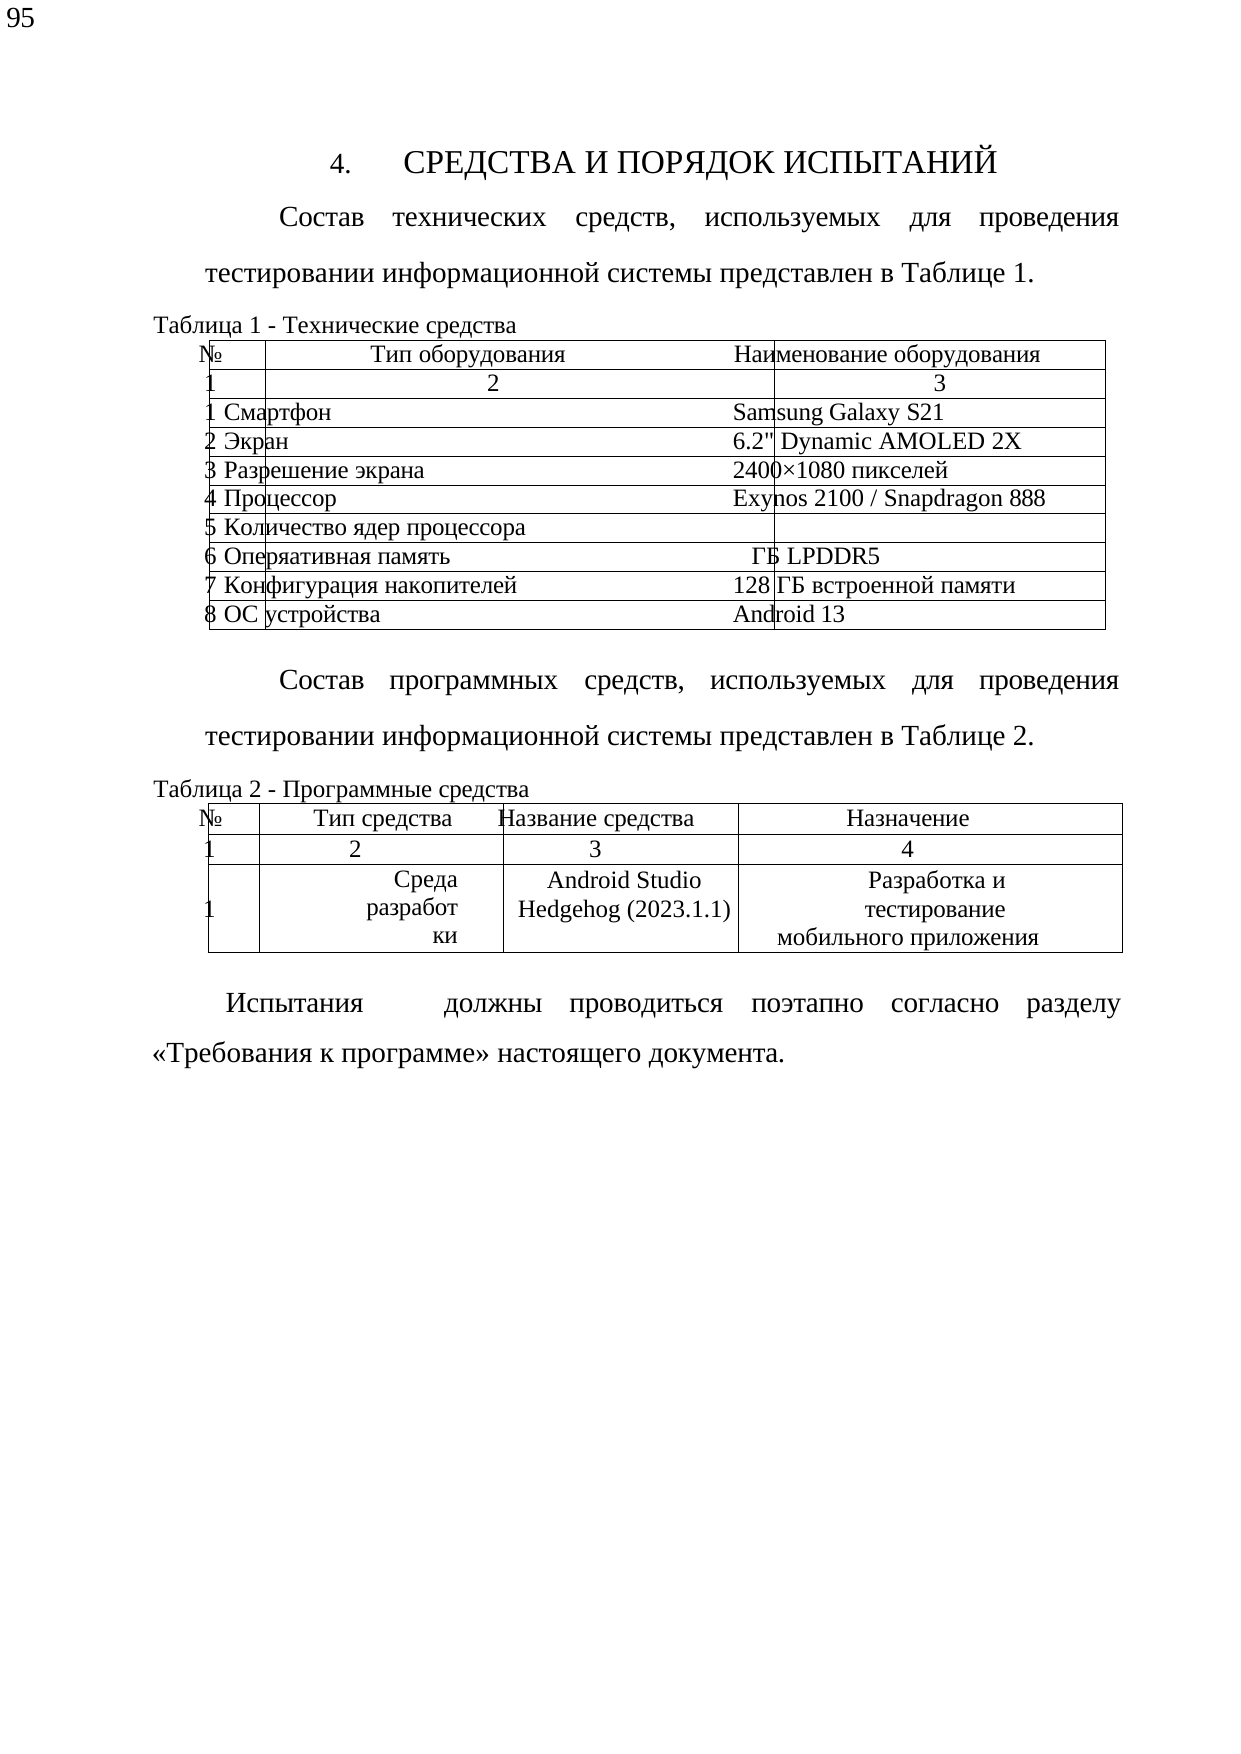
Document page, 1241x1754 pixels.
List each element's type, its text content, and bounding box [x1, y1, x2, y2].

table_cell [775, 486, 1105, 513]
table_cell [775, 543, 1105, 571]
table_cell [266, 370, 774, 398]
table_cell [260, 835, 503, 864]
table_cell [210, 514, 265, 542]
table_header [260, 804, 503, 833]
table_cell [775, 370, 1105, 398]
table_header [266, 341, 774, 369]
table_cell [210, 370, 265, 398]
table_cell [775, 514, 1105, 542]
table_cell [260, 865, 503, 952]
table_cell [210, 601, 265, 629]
subtitle СРЕДСТВА И ПОРЯДОК ИСПЫТАНИЙ [329, 142, 1196, 180]
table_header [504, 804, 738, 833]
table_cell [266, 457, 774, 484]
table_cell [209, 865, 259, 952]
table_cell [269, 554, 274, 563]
text Испытания должны проводиться поэтапно согласно разделу [151, 985, 1196, 1019]
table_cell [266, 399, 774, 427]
subtitle Состав программных средств, используемых для проведения тестировании информационной системы представлен в Таблице 2. [205, 662, 1121, 751]
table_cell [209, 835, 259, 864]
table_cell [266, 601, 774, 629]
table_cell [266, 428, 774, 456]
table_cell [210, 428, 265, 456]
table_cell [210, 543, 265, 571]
text «Требования к программе» настоящего документа. [152, 1035, 1196, 1069]
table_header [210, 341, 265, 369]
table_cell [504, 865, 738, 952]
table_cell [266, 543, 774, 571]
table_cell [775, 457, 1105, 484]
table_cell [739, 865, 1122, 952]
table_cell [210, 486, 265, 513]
text Таблица 1 - Технические средства [153, 311, 1196, 339]
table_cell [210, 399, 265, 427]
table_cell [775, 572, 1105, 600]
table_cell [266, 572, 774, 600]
text Таблица 2 - Программные средства [153, 774, 1196, 802]
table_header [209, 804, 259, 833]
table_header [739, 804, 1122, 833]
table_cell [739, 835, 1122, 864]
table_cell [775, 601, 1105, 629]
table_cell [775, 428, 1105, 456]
subtitle Состав технических средств, используемых для проведения тестировании информационной системы представлен в Таблице 1. [205, 199, 1121, 288]
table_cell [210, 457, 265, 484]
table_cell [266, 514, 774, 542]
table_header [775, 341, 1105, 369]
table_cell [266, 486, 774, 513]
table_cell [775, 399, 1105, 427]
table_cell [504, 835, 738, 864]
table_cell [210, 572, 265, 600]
